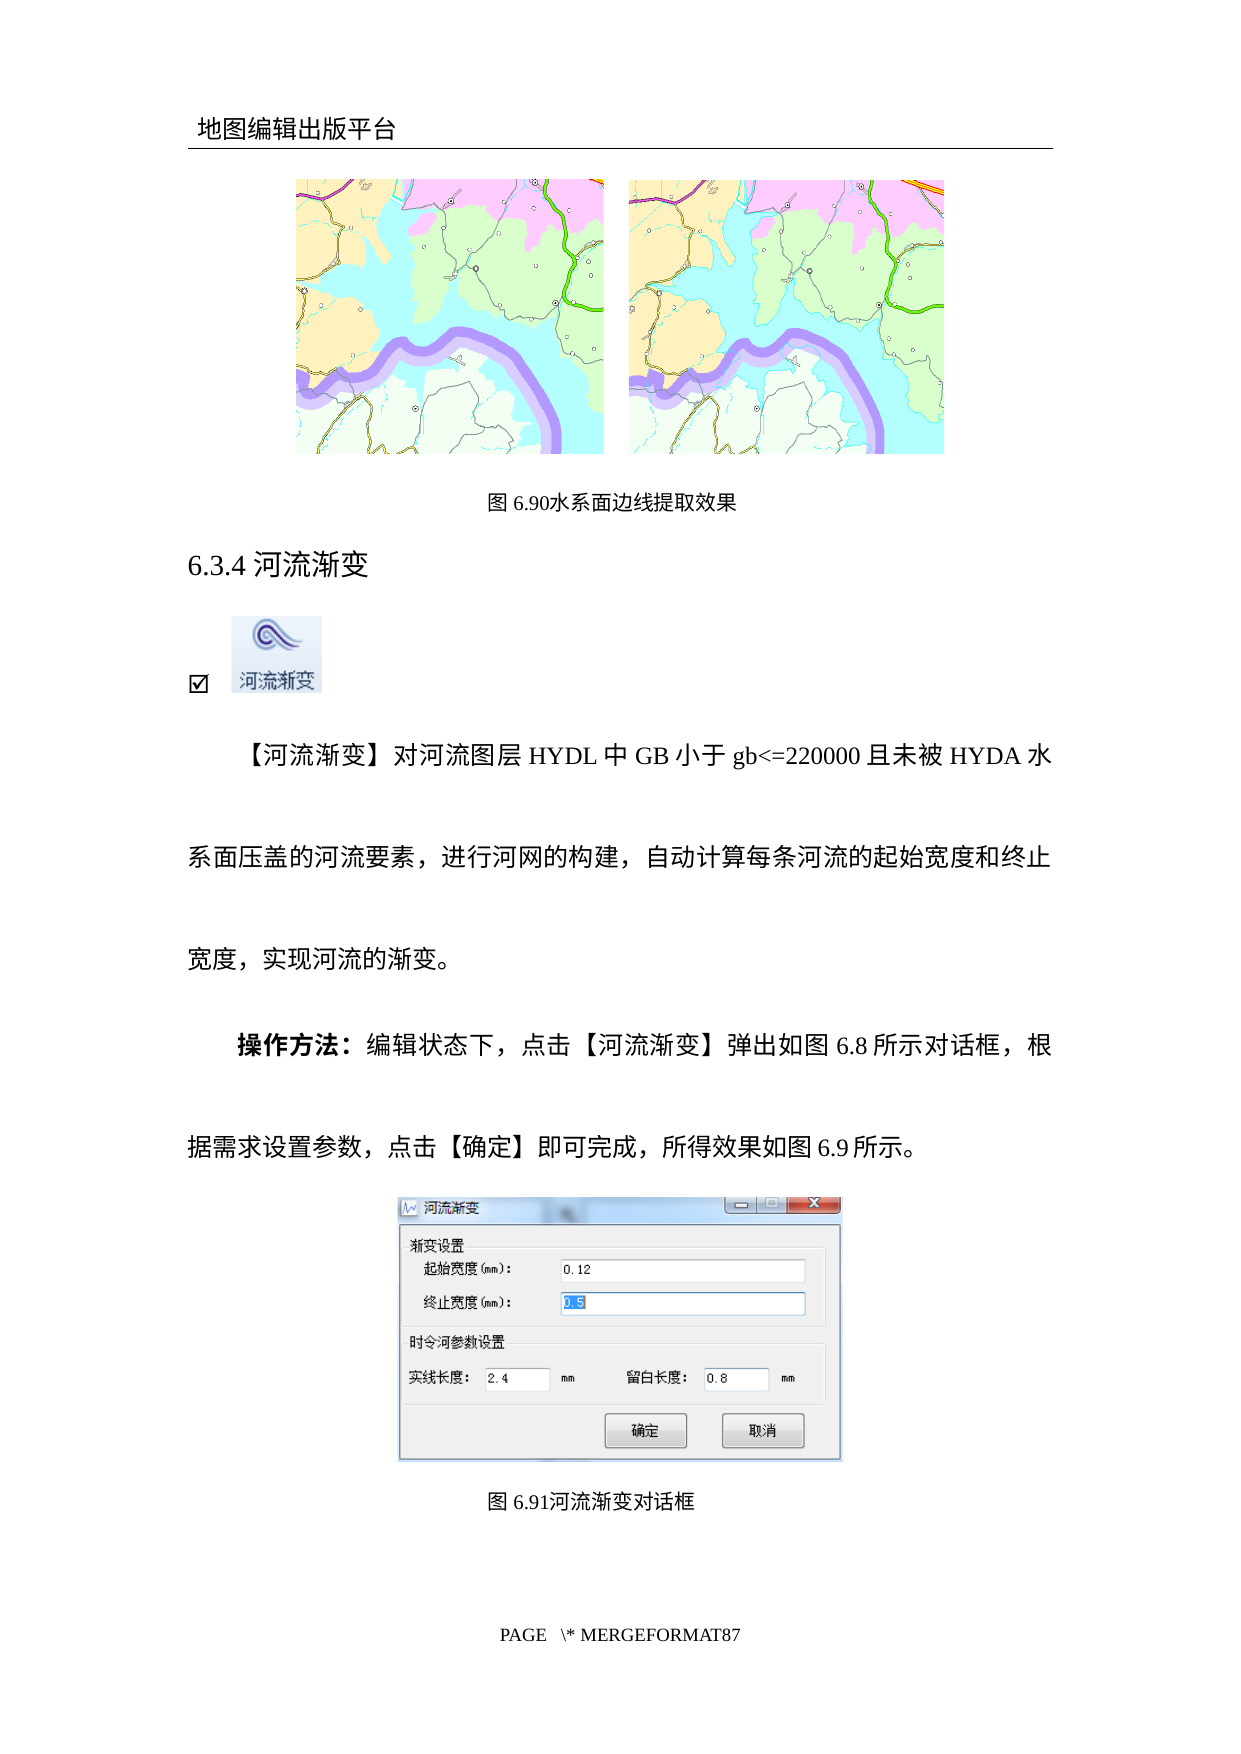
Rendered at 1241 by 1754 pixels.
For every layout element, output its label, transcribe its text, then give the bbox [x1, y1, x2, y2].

picture [296, 179, 604, 454]
picture [397, 1197, 843, 1462]
text 【河流渐变】对河流图层HYDL中GB小于gb<=220000且未被HYDA水系面压盖的河流要素，进行河网的构建，自动计算每条河流的起始宽度和终止宽度，实现河流的渐变。 [187, 720, 1053, 991]
text 操作方法：编辑状态下，点击【河流渐变】弹出如图6.8所示对话框，根据需求设置参数，点击【确定】即可完成，所得效果如图6.9所示。 [187, 1009, 1053, 1179]
picture [628, 180, 945, 454]
subtitle 河流渐变 [187, 528, 1053, 596]
picture [231, 616, 322, 693]
